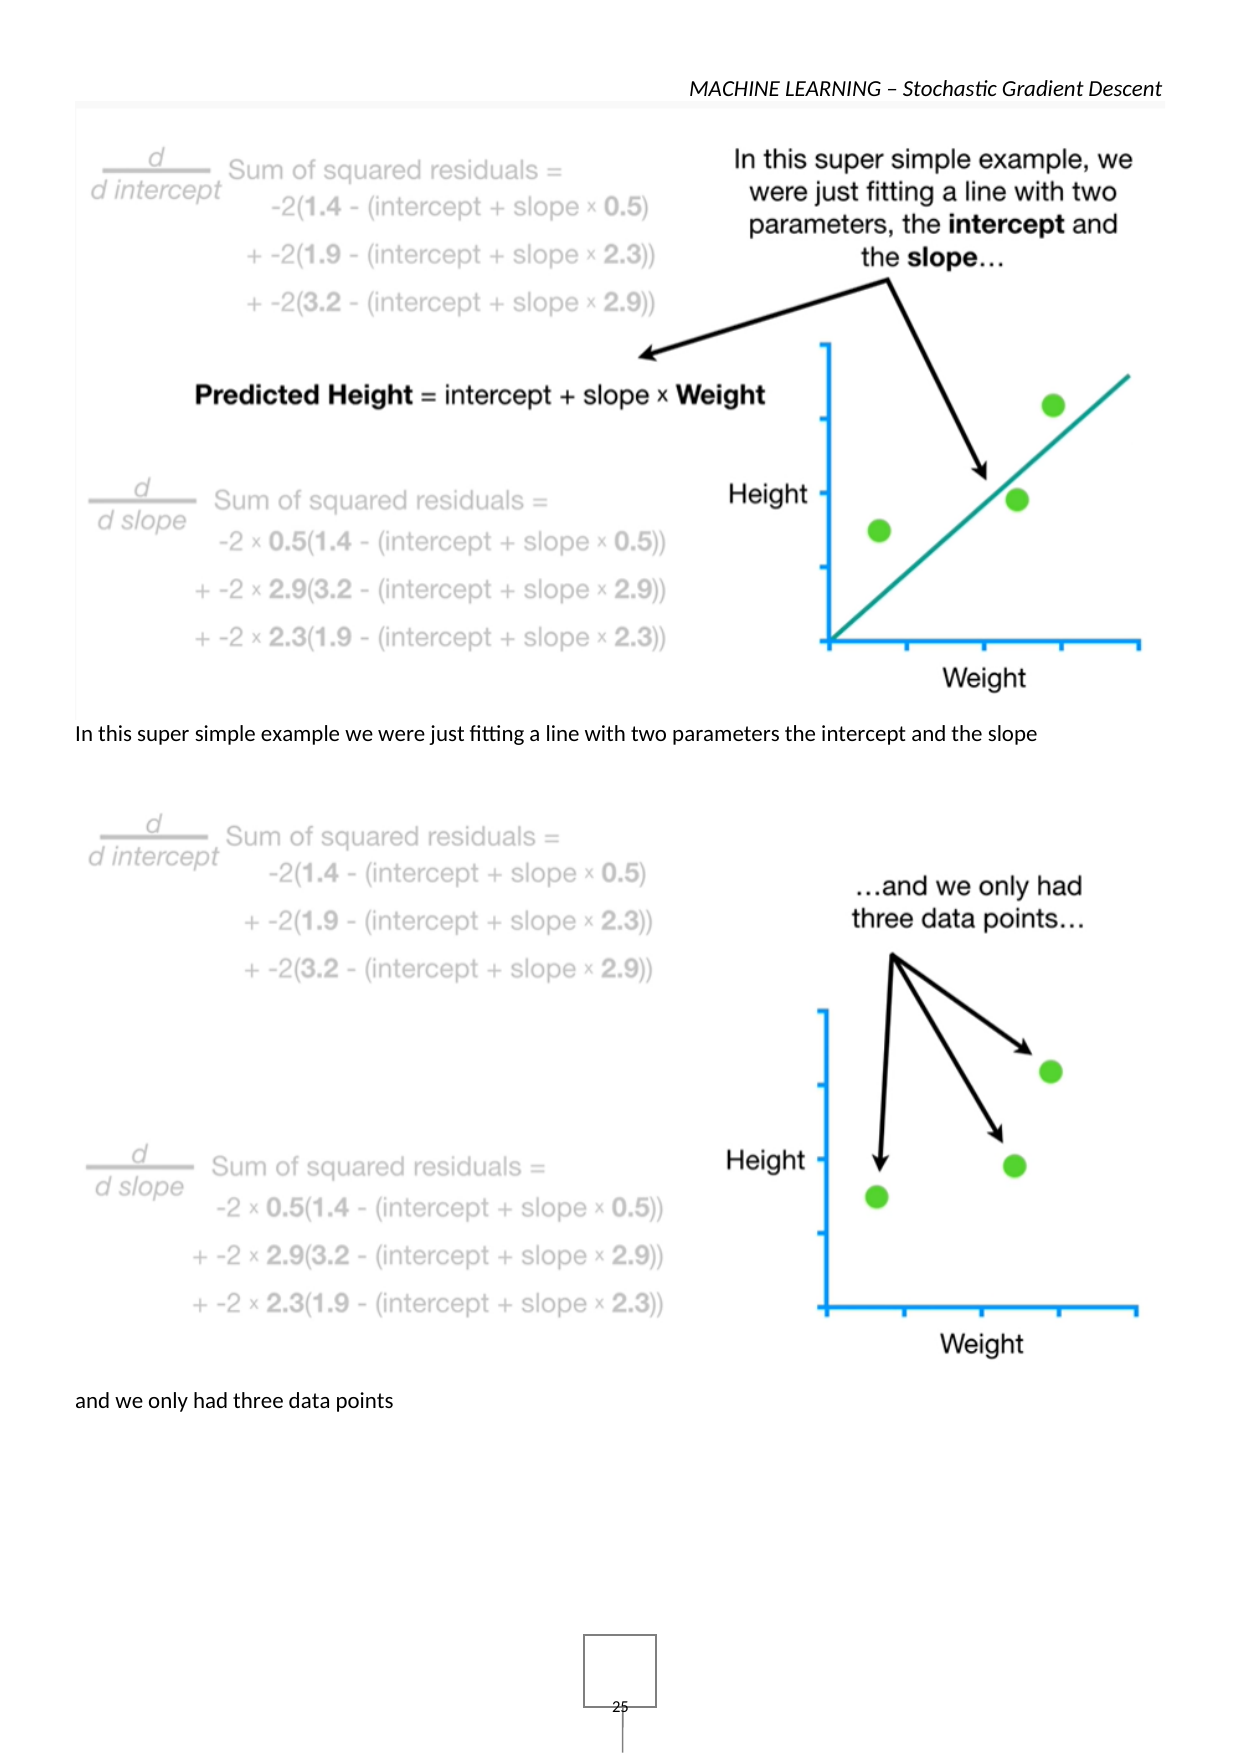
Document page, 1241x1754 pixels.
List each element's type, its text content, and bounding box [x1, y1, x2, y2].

picture [75, 775, 1166, 1386]
text In this super simple example we were just fitting a line with two parameters the intercept and the slope [75, 720, 1165, 747]
text and we only had three data points [75, 1386, 1165, 1414]
picture [75, 101, 1166, 720]
